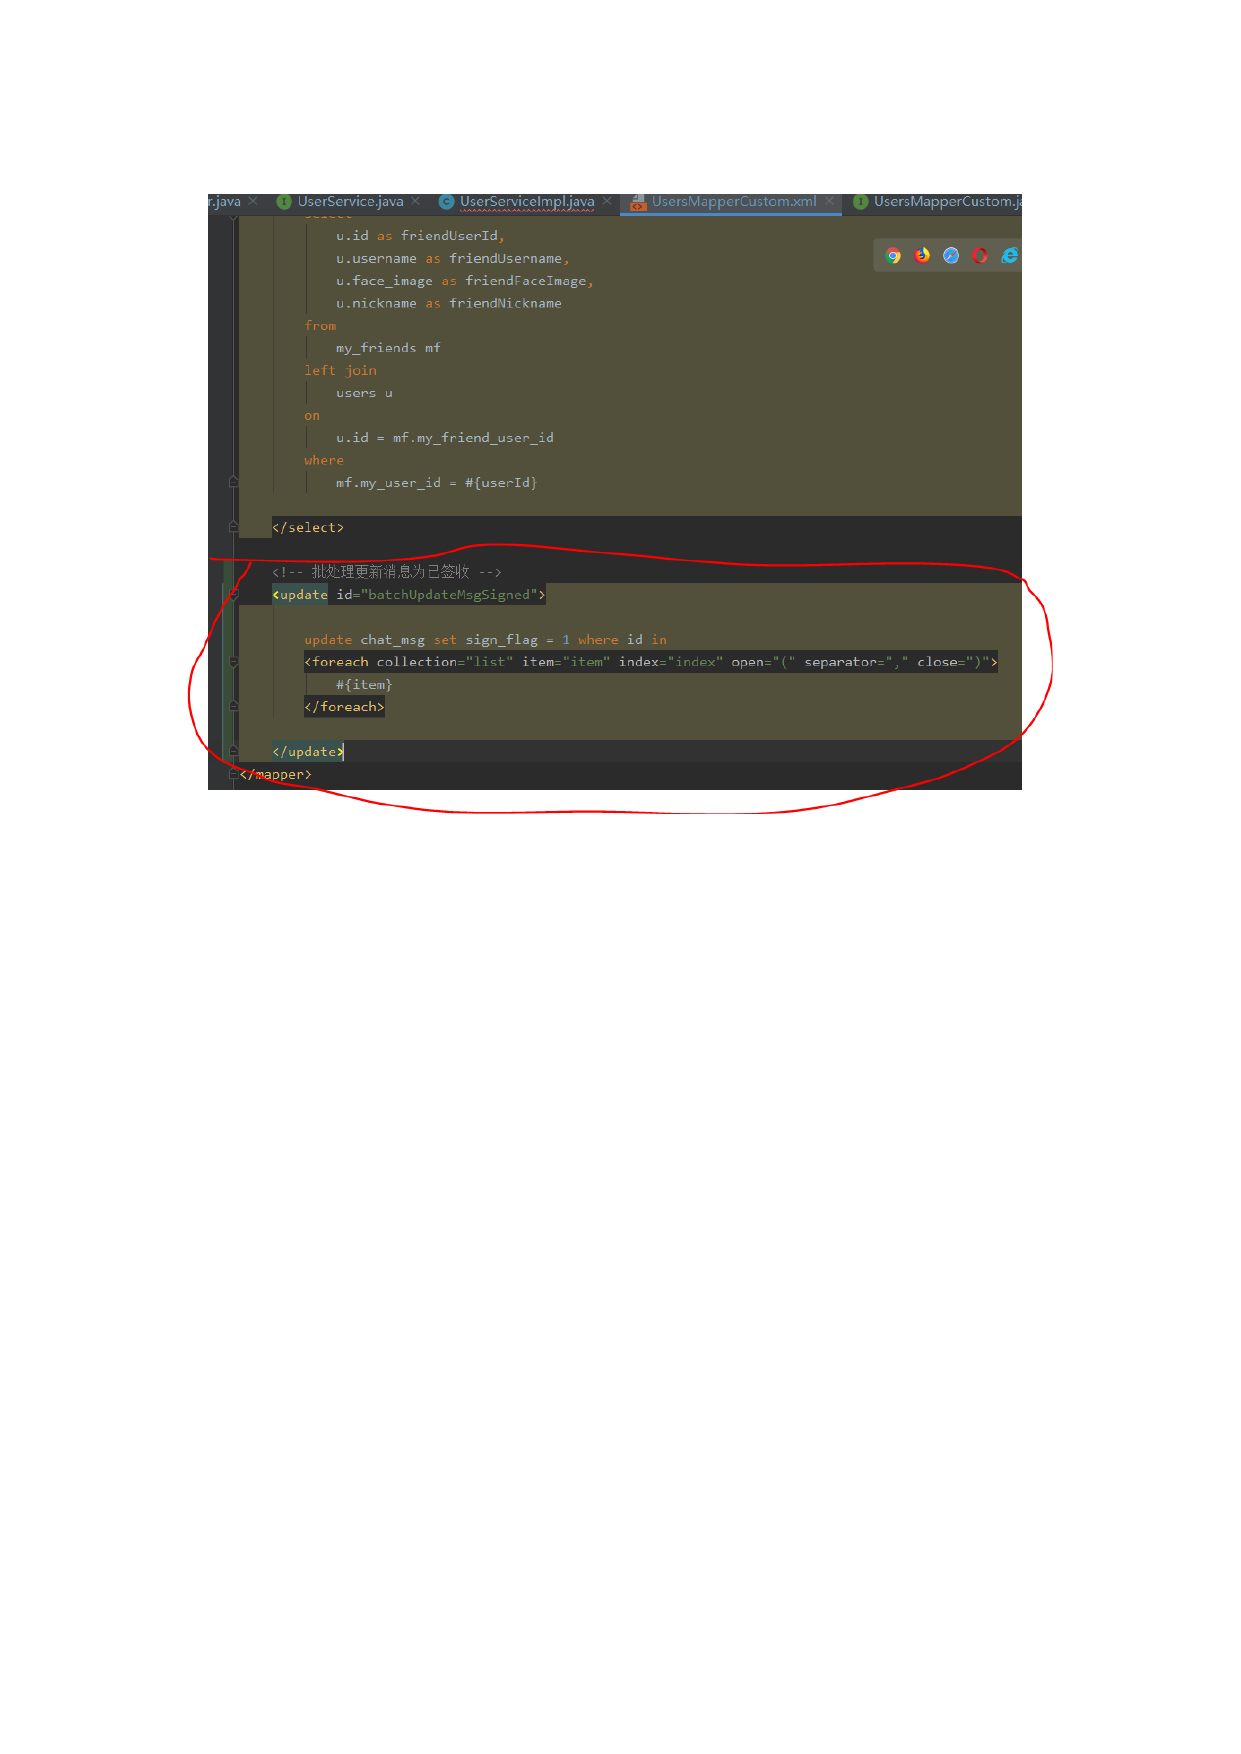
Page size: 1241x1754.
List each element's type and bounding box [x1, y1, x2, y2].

picture [187, 194, 1053, 814]
